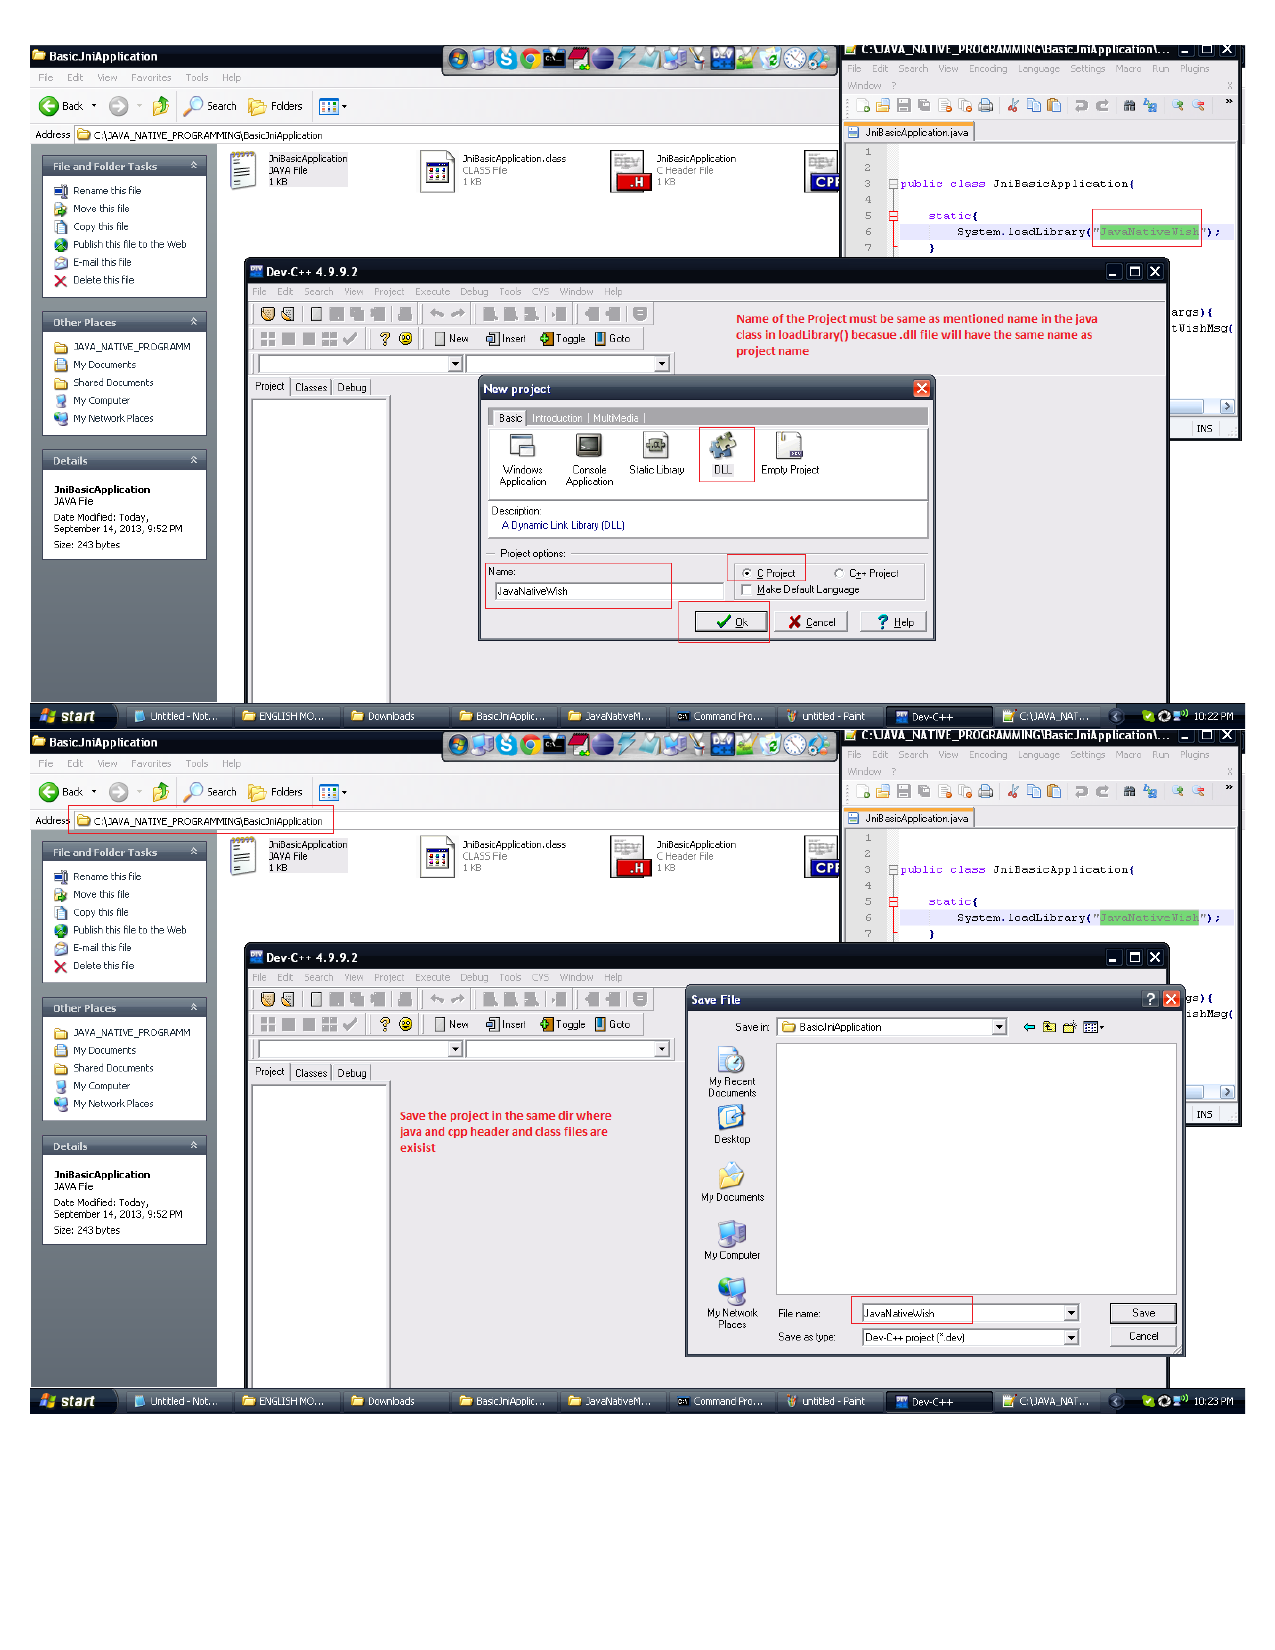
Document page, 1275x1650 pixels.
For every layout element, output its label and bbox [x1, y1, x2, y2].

picture [30, 45, 1246, 729]
picture [30, 730, 1246, 1414]
